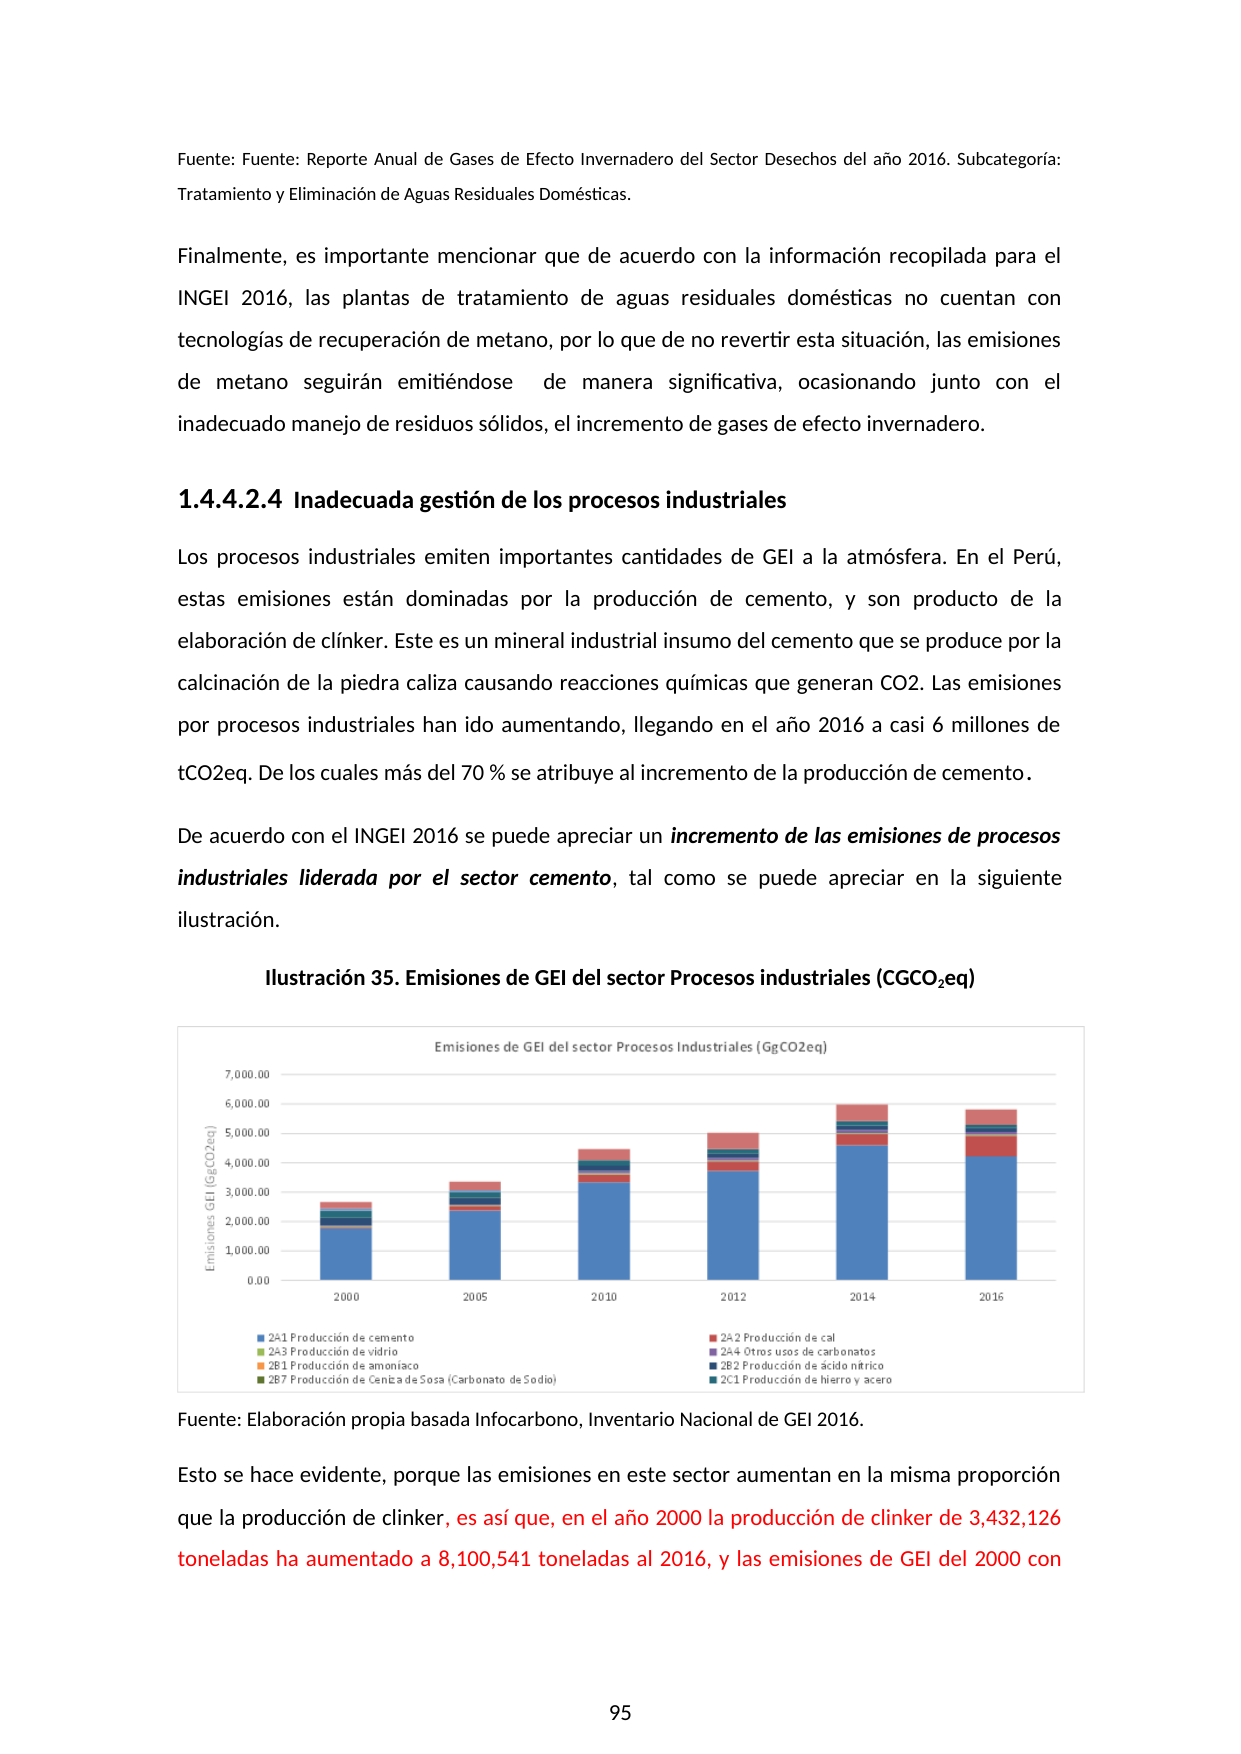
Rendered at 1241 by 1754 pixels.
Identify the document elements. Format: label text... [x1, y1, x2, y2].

text Fuente: Elaboración propia basada Infocarbono, Inventario Nacional de GEI 2016. [177, 1394, 1063, 1431]
text Finalmente, es importante mencionar que de acuerdo con la información recopilada para el INGEI 2016, las plantas de tratamiento de aguas residuales domésticas no cuentan con tecnologías de recuperación de metano, por lo que de no revertir esta situación, las emisiones de metano seguirán emitiéndose de manera significativa, ocasionando junto con el inadecuado manejo de residuos sólidos, el incremento de gases de efecto invernadero. [177, 241, 1063, 437]
picture [177, 1026, 1086, 1394]
text De acuerdo con el INGEI 2016 se puede apreciar un incremento de las emisiones de procesos industriales liderada por el sector cemento, tal como se puede apreciar en la siguiente ilustración. [177, 821, 1063, 933]
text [177, 1461, 1063, 1573]
text Fuente: Fuente: Reporte Anual de Gases de Efecto Invernadero del Sector Desechos del año 2016. Subcategoría: Tratamiento y Eliminación de Aguas Residuales Domésticas. [177, 148, 1063, 205]
text Ilustración 35. Emisiones de GEI del sector Procesos industriales (CGCO2eq) [177, 963, 1063, 991]
subtitle 1.4.4.2.4 Inadecuada gestión de los procesos industriales [177, 480, 1063, 516]
text Los procesos industriales emiten importantes cantidades de GEI a la atmósfera. En el Perú, estas emisiones están dominadas por la producción de cemento, y son producto de la elaboración de clínker. Este es un mineral industrial insumo del cemento que se produce por la calcinación de la piedra caliza causando reacciones químicas que generan CO2. Las emisiones por procesos industriales han ido aumentando, llegando en el año 2016 a casi 6 millones de tCO2eq. De los cuales más del 70 % se atribuye al incremento de la producción de cemento. [177, 542, 1063, 788]
